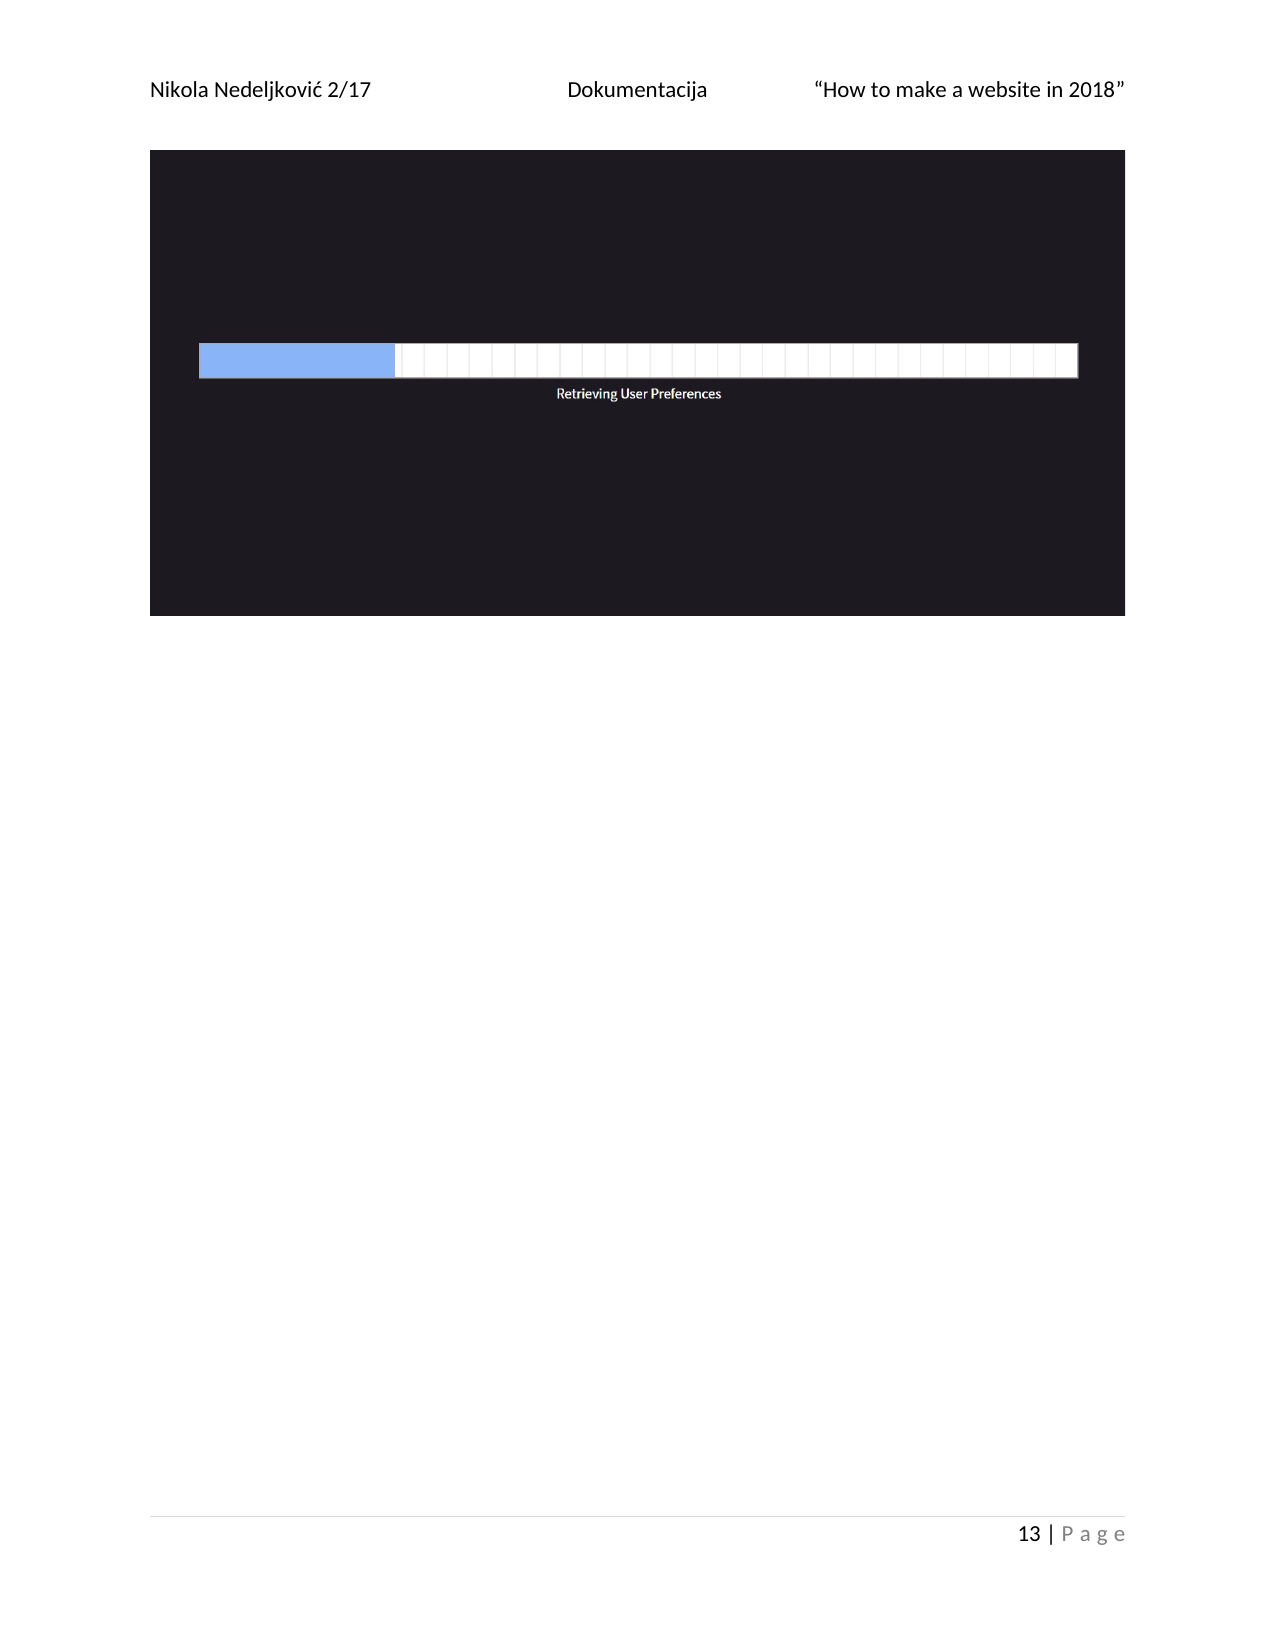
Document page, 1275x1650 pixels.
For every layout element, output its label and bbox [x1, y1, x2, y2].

picture [150, 150, 1125, 616]
